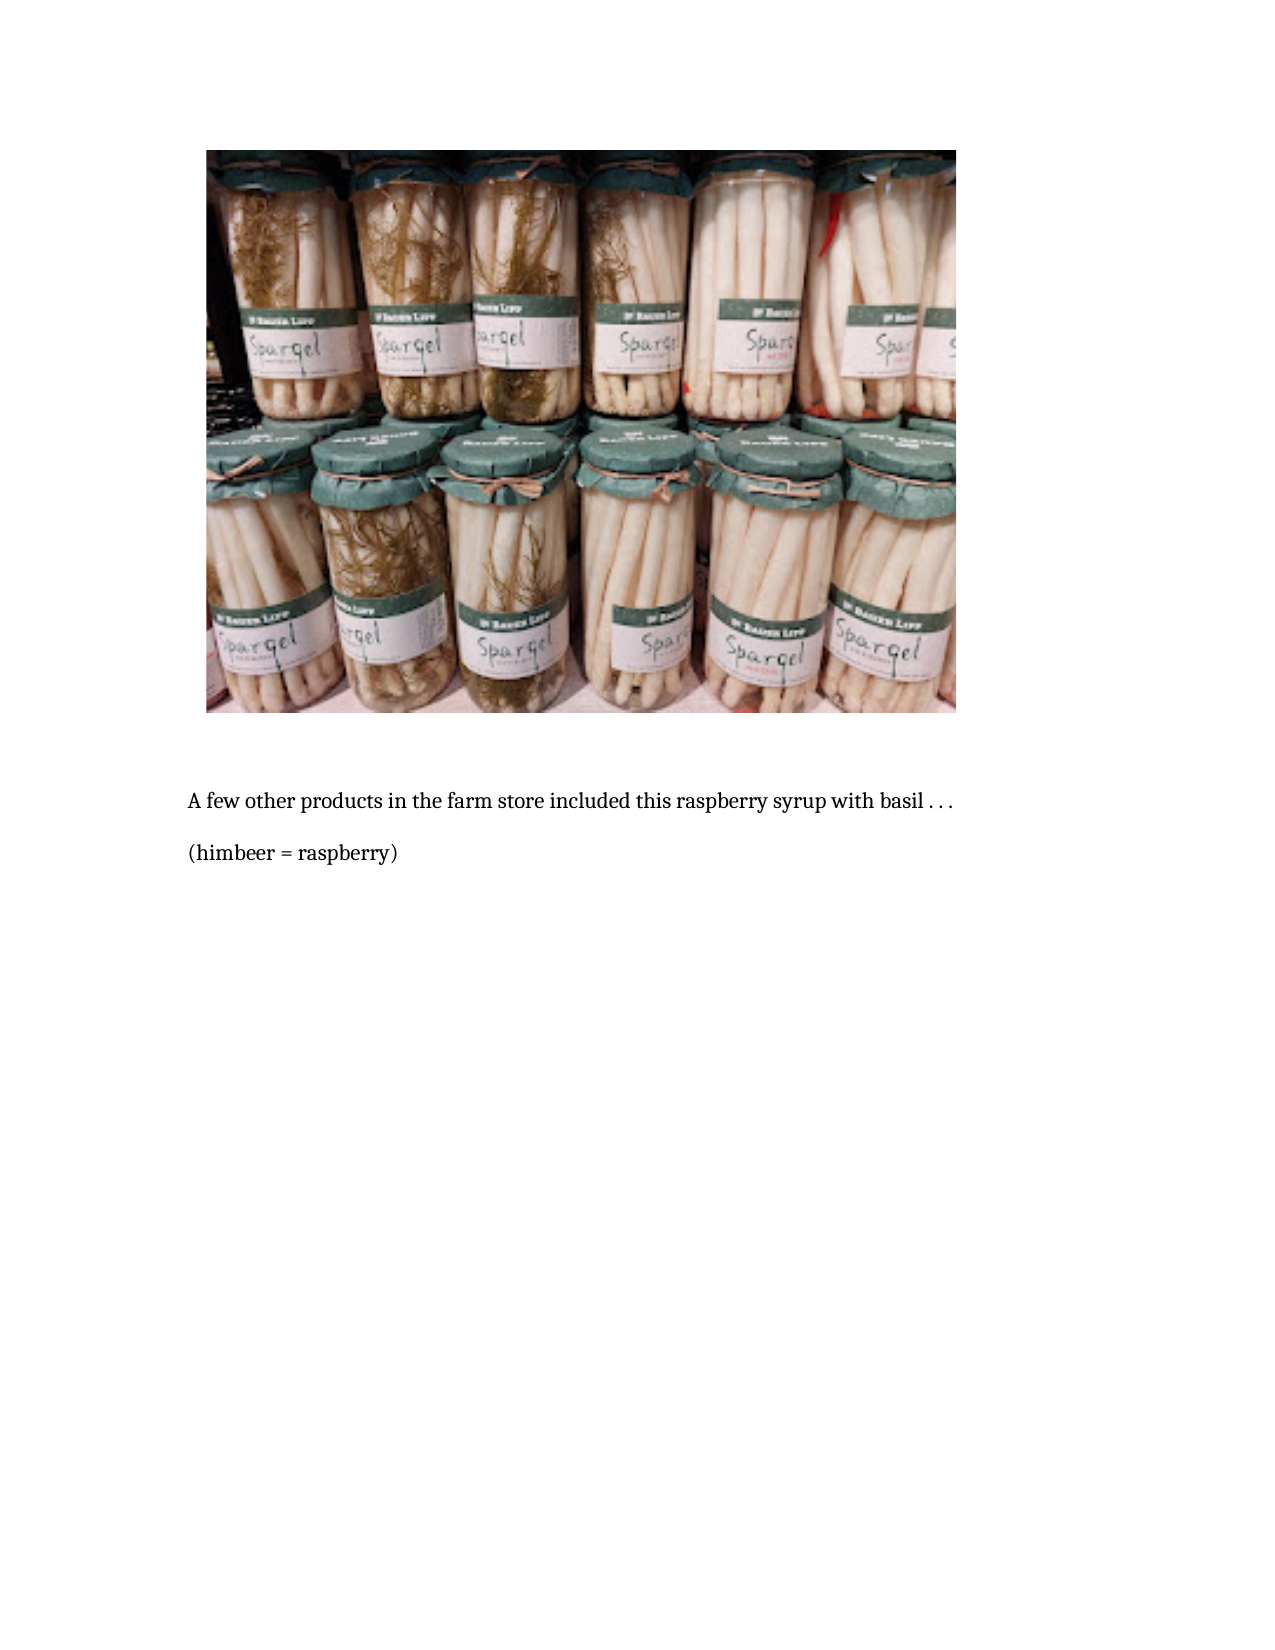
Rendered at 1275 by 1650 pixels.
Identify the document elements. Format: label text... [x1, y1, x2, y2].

text (himbeer = raspberry) [187, 839, 1087, 866]
picture [206, 150, 957, 713]
text A few other products in the farm store included this raspberry syrup with basil . . . [187, 788, 1087, 814]
